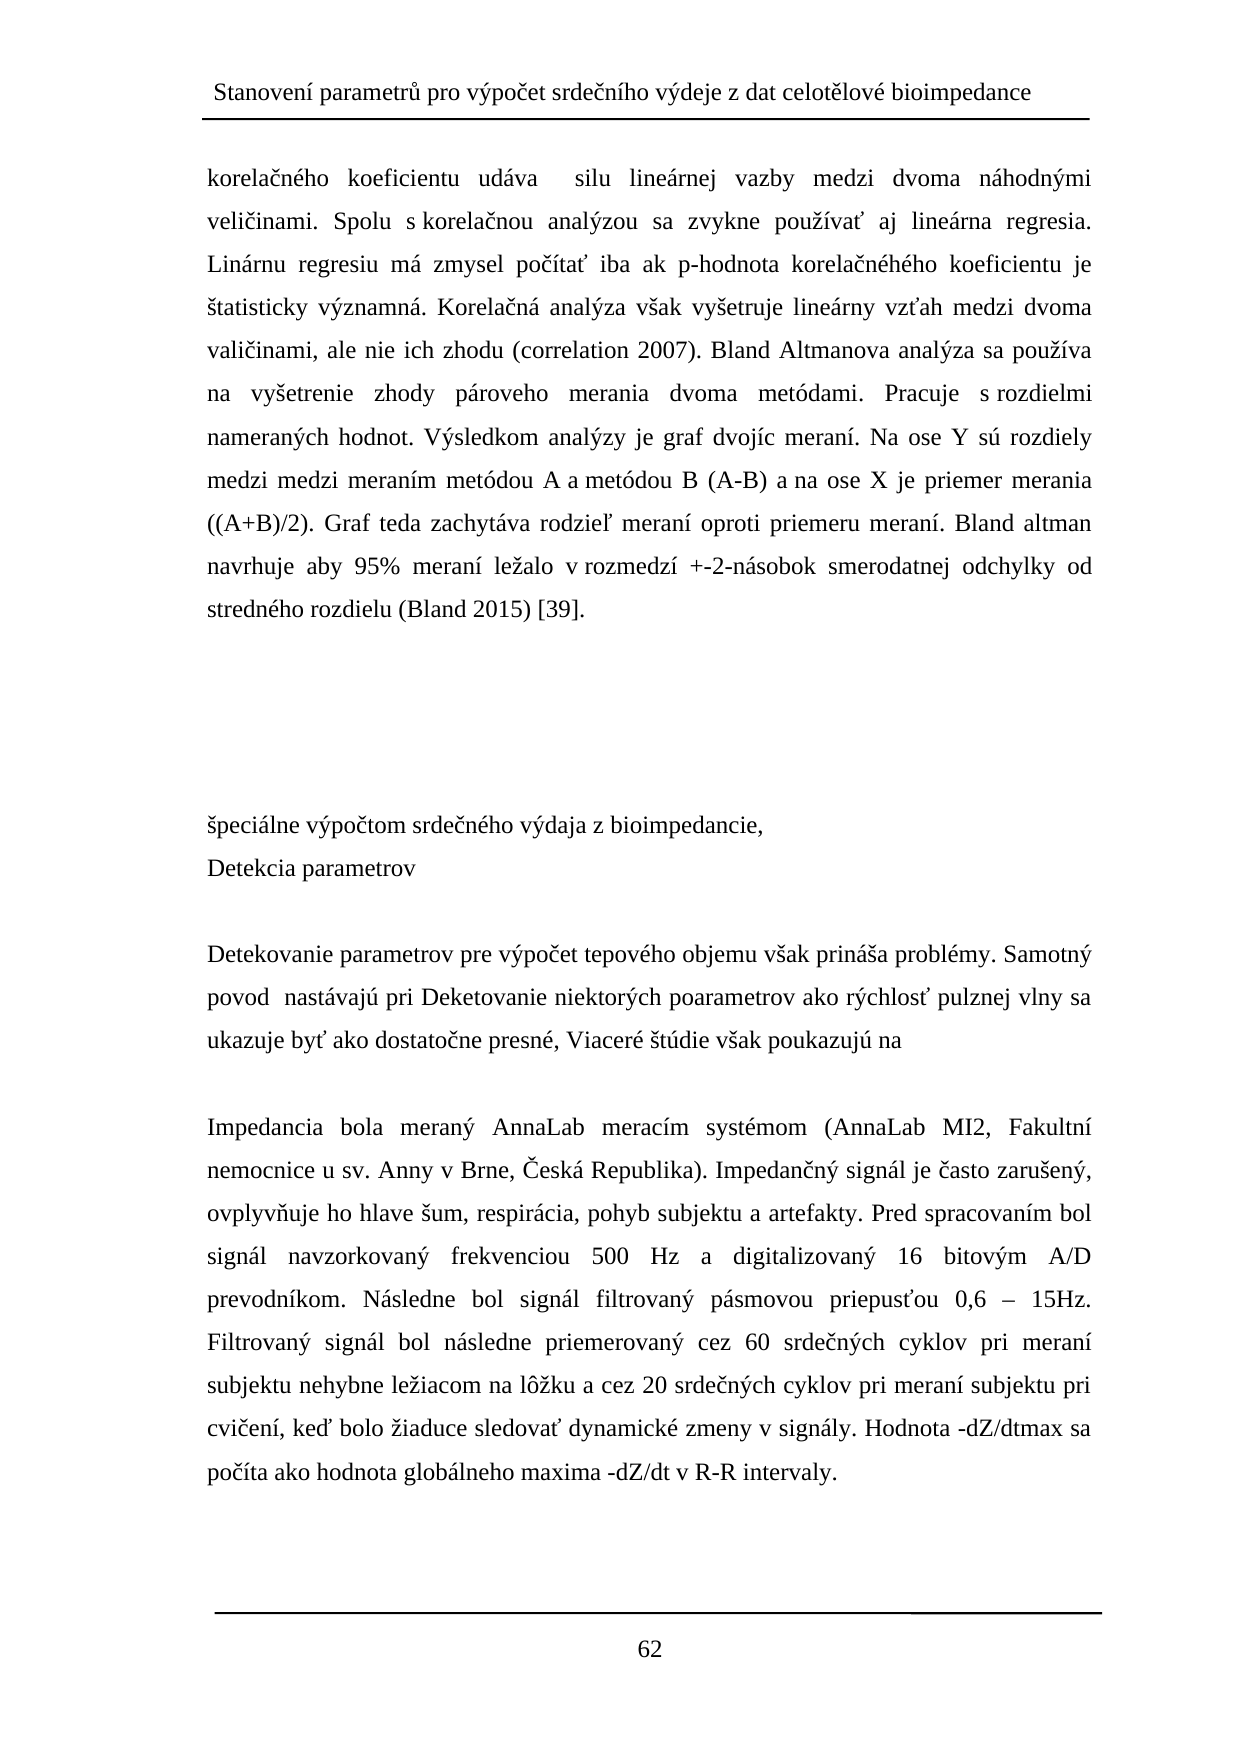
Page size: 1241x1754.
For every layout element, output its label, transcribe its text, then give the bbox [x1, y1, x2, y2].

text Detekovanie parametrov pre výpočet tepového objemu však prináša problémy. Samotný povod nastávajú pri Deketovanie niektorých poarametrov ako rýchlosť pulznej vlny sa ukazuje byť ako dostatočne presné, Viaceré štúdie však poukazujú na [207, 939, 1092, 1054]
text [207, 163, 1092, 623]
text špeciálne výpočtom srdečného výdaja z bioimpedancie, [207, 810, 1092, 838]
text Detekcia parametrov [207, 853, 1092, 882]
text Impedancia bola meraný AnnaLab meracím systémom (AnnaLab MI2, Fakultní nemocnice u sv. Anny v Brne, Česká Republika). Impedančný signál je často zarušený, ovplyvňuje ho hlave šum, respirácia, pohyb subjektu a artefakty. Pred spracovaním bol signál navzorkovaný frekvenciou 500 Hz a digitalizovaný 16 bitovým A/D prevodníkom. Následne bol signál filtrovaný pásmovou priepusťou 0,6 – 15Hz. Filtrovaný signál bol následne priemerovaný cez 60 srdečných cyklov pri meraní subjektu nehybne ležiacom na lôžku a cez 20 srdečných cyklov pri meraní subjektu pri cvičení, keď bolo žiaduce sledovať dynamické zmeny v signály. Hodnota -dZ/dtmax sa počíta ako hodnota globálneho maxima -dZ/dt v R-R intervaly. [207, 1112, 1092, 1485]
